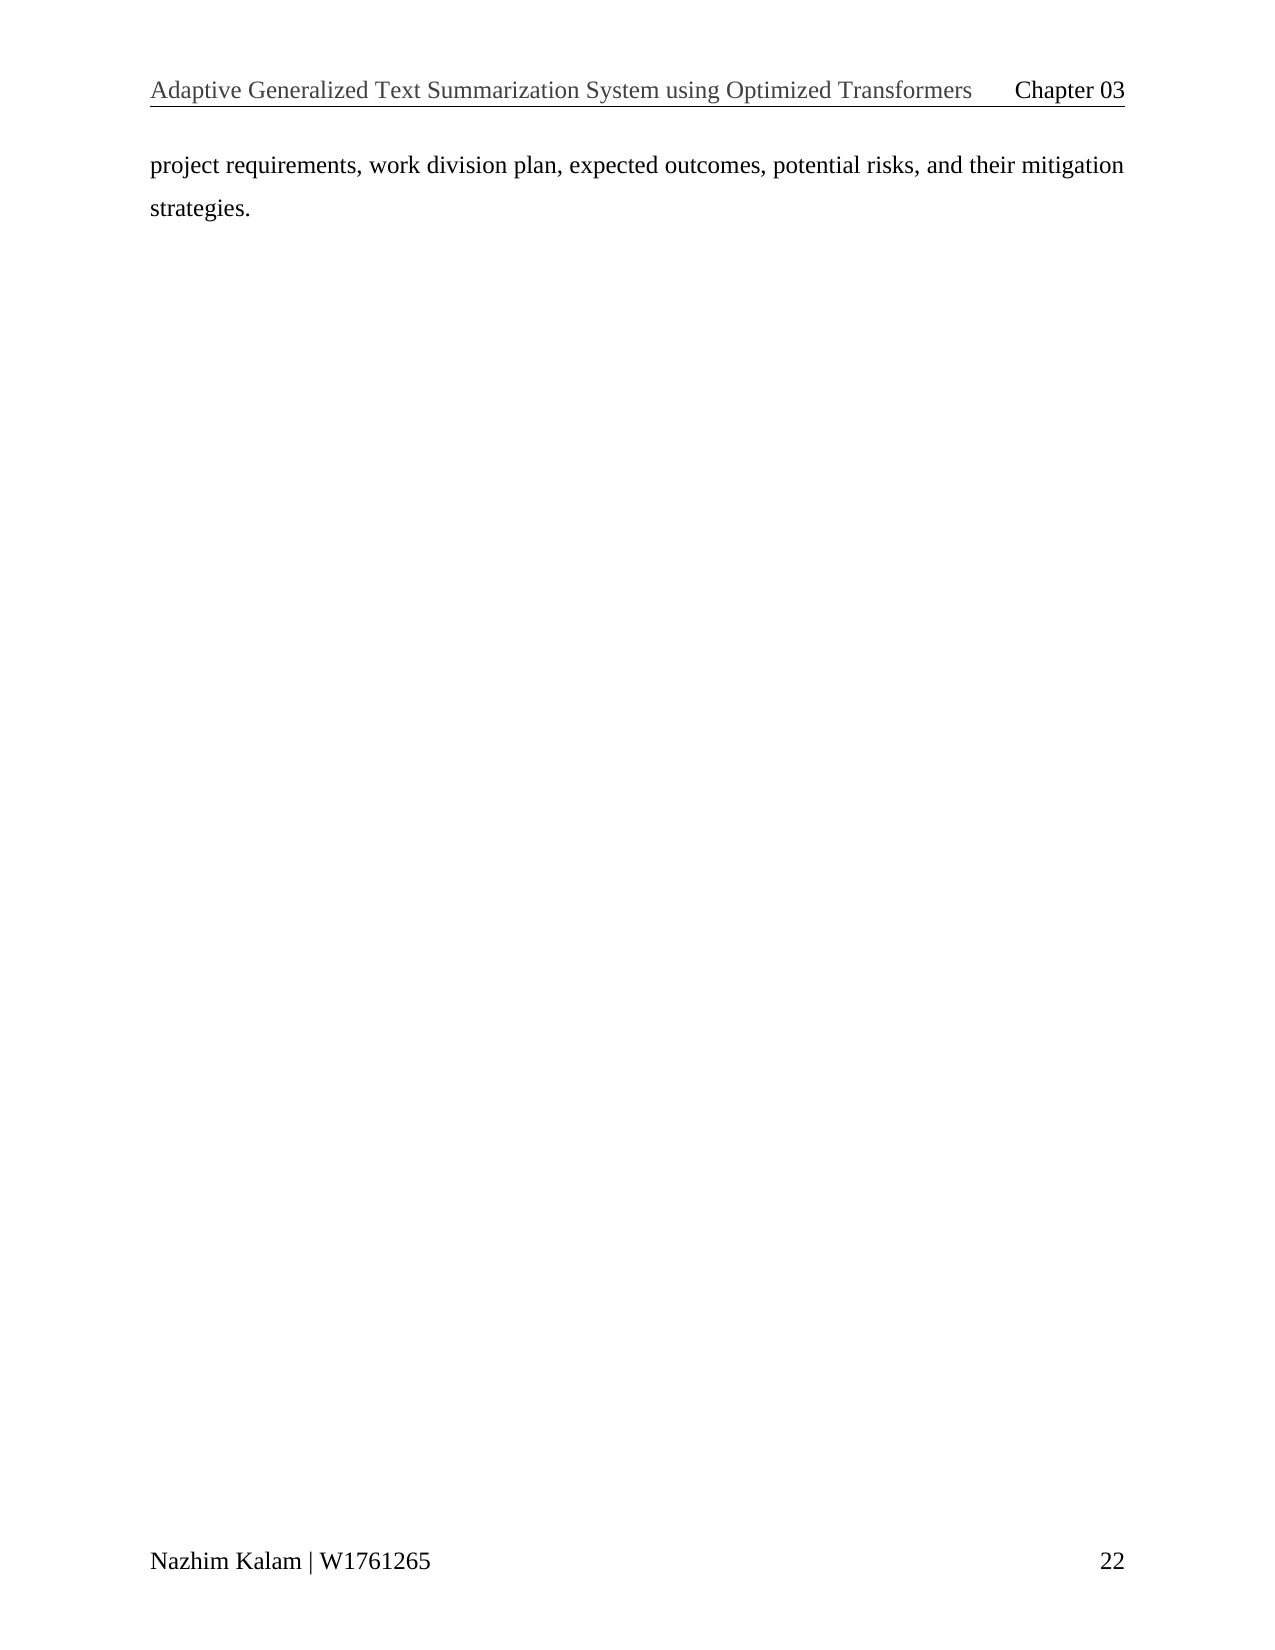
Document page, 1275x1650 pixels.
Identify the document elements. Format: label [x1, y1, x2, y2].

text [150, 150, 1125, 222]
